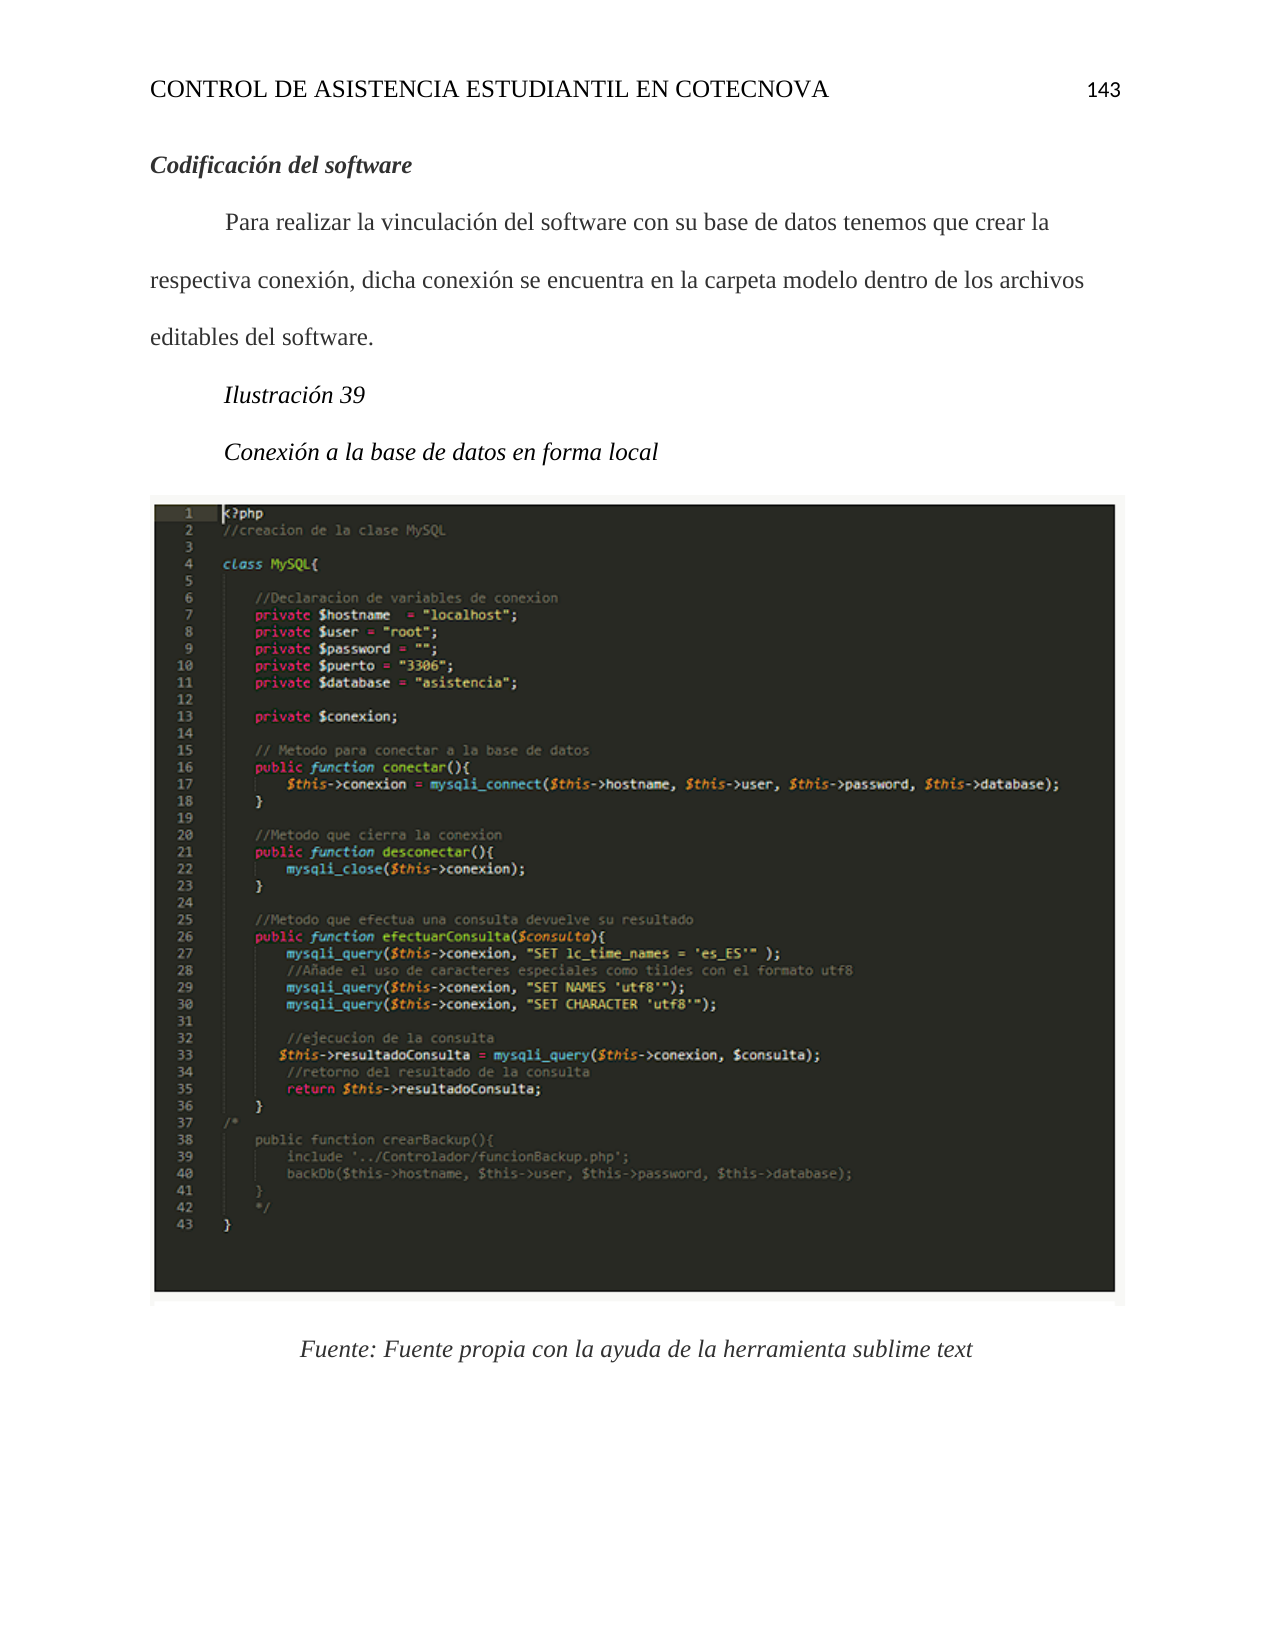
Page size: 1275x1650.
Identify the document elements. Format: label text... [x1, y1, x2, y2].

picture [150, 495, 1125, 1306]
text Fuente: Fuente propia con la ayuda de la herramienta sublime text [150, 1334, 1125, 1363]
subtitle Codificación del software [150, 150, 1125, 179]
text Para realizar la vinculación del software con su base de datos tenemos que crear la respectiva conexión, dicha conexión se encuentra en la carpeta modelo dentro de los archivos editables del software. [150, 207, 1125, 351]
